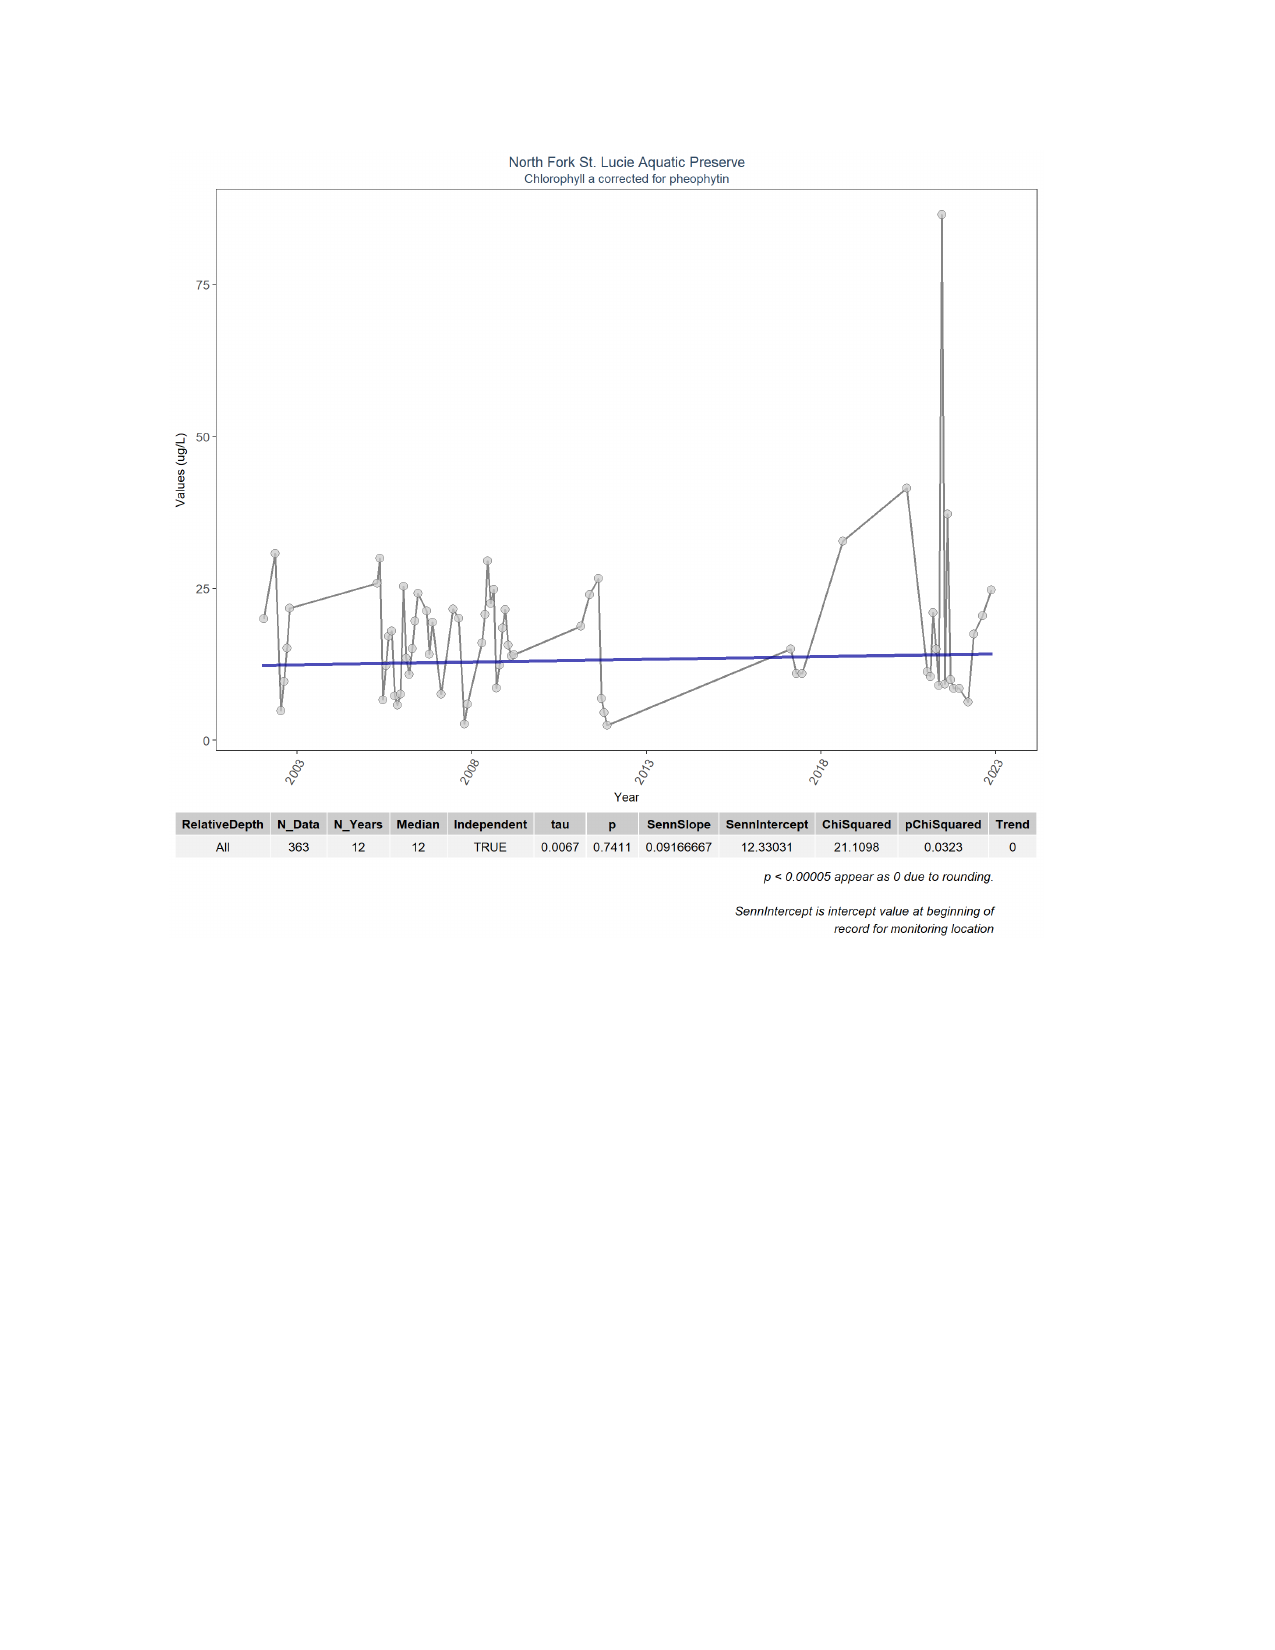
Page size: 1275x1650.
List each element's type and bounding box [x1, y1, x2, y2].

picture [168, 150, 1044, 938]
